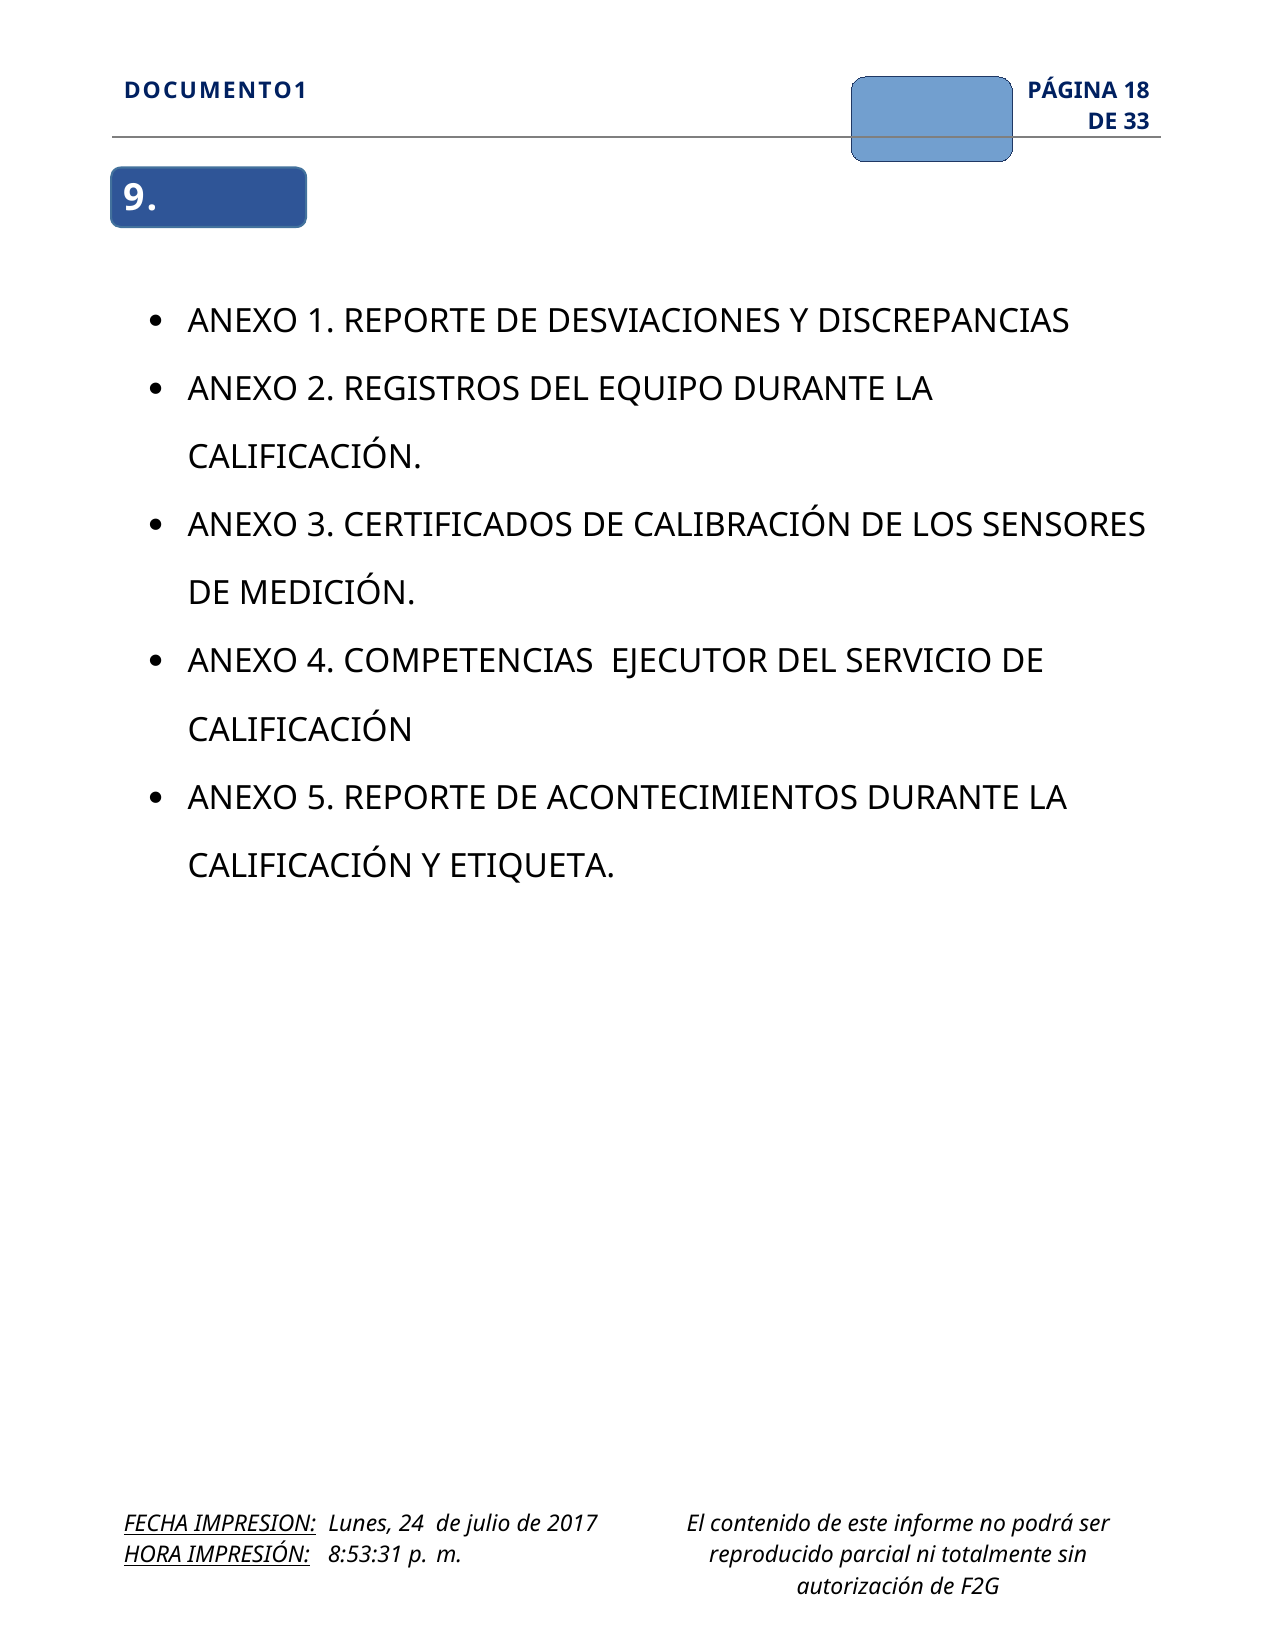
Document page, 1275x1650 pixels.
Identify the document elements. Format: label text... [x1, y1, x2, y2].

list ANEXO 4. COMPETENCIAS EJECUTOR DEL SERVICIO DE CALIFICACIÓN [150, 637, 1163, 751]
list ANEXO 2. REGISTROS DEL EQUIPO DURANTE LA CALIFICACIÓN. [150, 365, 1163, 478]
list ANEXO 3. CERTIFICADOS DE CALIBRACIÓN DE LOS SENSORES DE MEDICIÓN. [150, 501, 1163, 614]
list ANEXO 1. REPORTE DE DESVIACIONES Y DISCREPANCIAS [150, 297, 1163, 342]
list ANEXO 5. REPORTE DE ACONTECIMIENTOS DURANTE LA CALIFICACIÓN Y ETIQUETA. [150, 773, 1163, 887]
